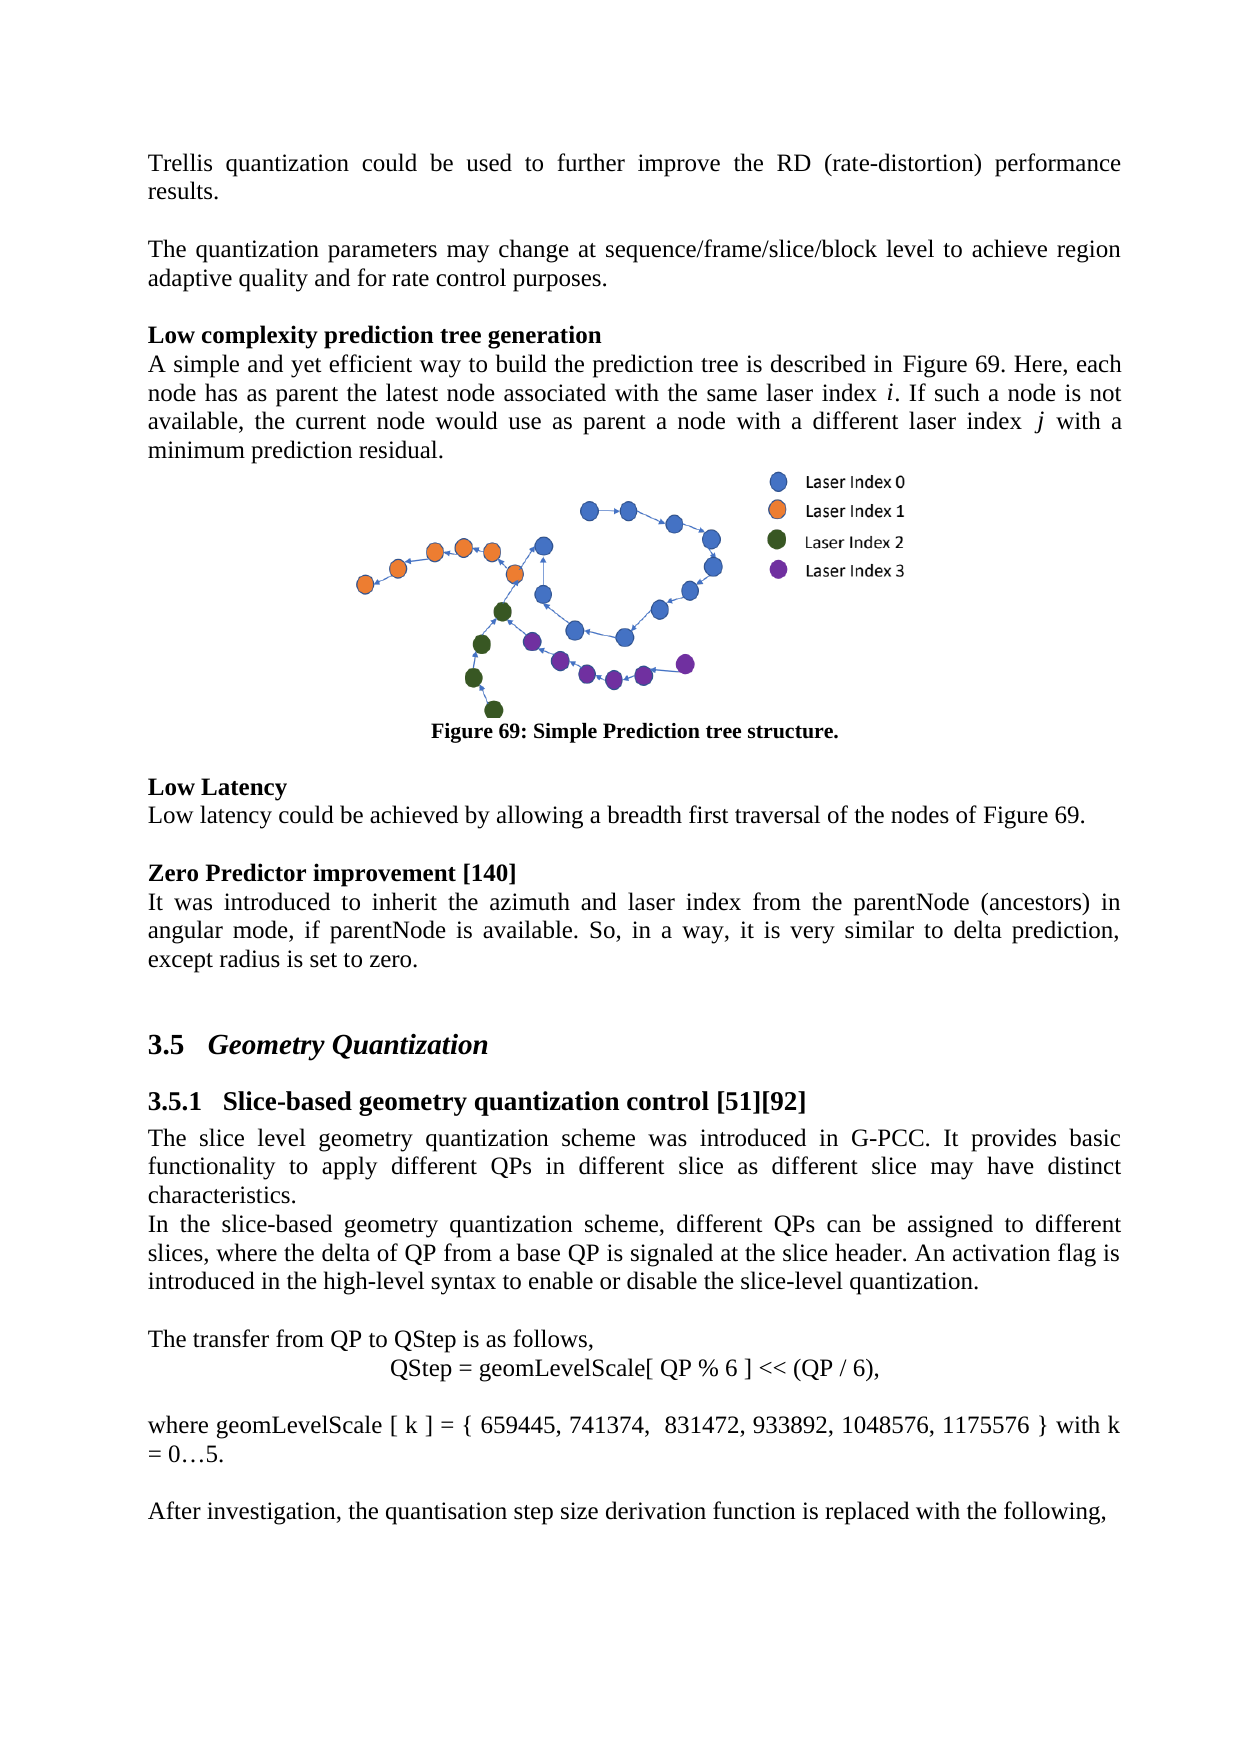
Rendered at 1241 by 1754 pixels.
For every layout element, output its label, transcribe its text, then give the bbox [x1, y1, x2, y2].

text Low complexity prediction tree generation [148, 320, 1122, 349]
text In the slice-based geometry quantization scheme, different QPs can be assigned to different slices, where the delta of QP from a base QP is signaled at the slice header. An activation flag is introduced in the high-level syntax to enable or disable the slice-level quantization. [148, 1209, 1122, 1295]
text QStep = geomLevelScale[ QP % 6 ] << (QP / 6), [148, 1353, 1122, 1381]
subtitle Slice-based geometry quantization control [51][92] [148, 1085, 1122, 1116]
text After investigation, the quantisation step size derivation function is replaced with the following, [148, 1496, 1122, 1525]
text Zero Predictor improvement [140] [148, 858, 1122, 887]
text Low Latency [148, 772, 1122, 801]
text The quantization parameters may change at sequence/frame/slice/block level to achieve region adaptive quality and for rate control purposes. [148, 234, 1122, 291]
text It was introduced to inherit the azimuth and laser index from the parentNode (ancestors) in angular mode, if parentNode is available. So, in a way, it is very similar to delta prediction, except radius is set to zero. [148, 887, 1122, 973]
text The slice level geometry quantization scheme was introduced in G-PCC. It provides basic functionality to apply different QPs in different slice as different slice may have distinct characteristics. [148, 1123, 1122, 1209]
subtitle Geometry Quantization [148, 1027, 1122, 1060]
text The transfer from QP to QStep is as follows, [148, 1324, 1122, 1353]
text where geomLevelScale [ k ] = { 659445, 741374, 831472, 933892, 1048576, 1175576 } with k = 0…5. [148, 1410, 1122, 1468]
text Trellis quantization could be used to further improve the RD (rate-distortion) performance results. [148, 148, 1122, 205]
